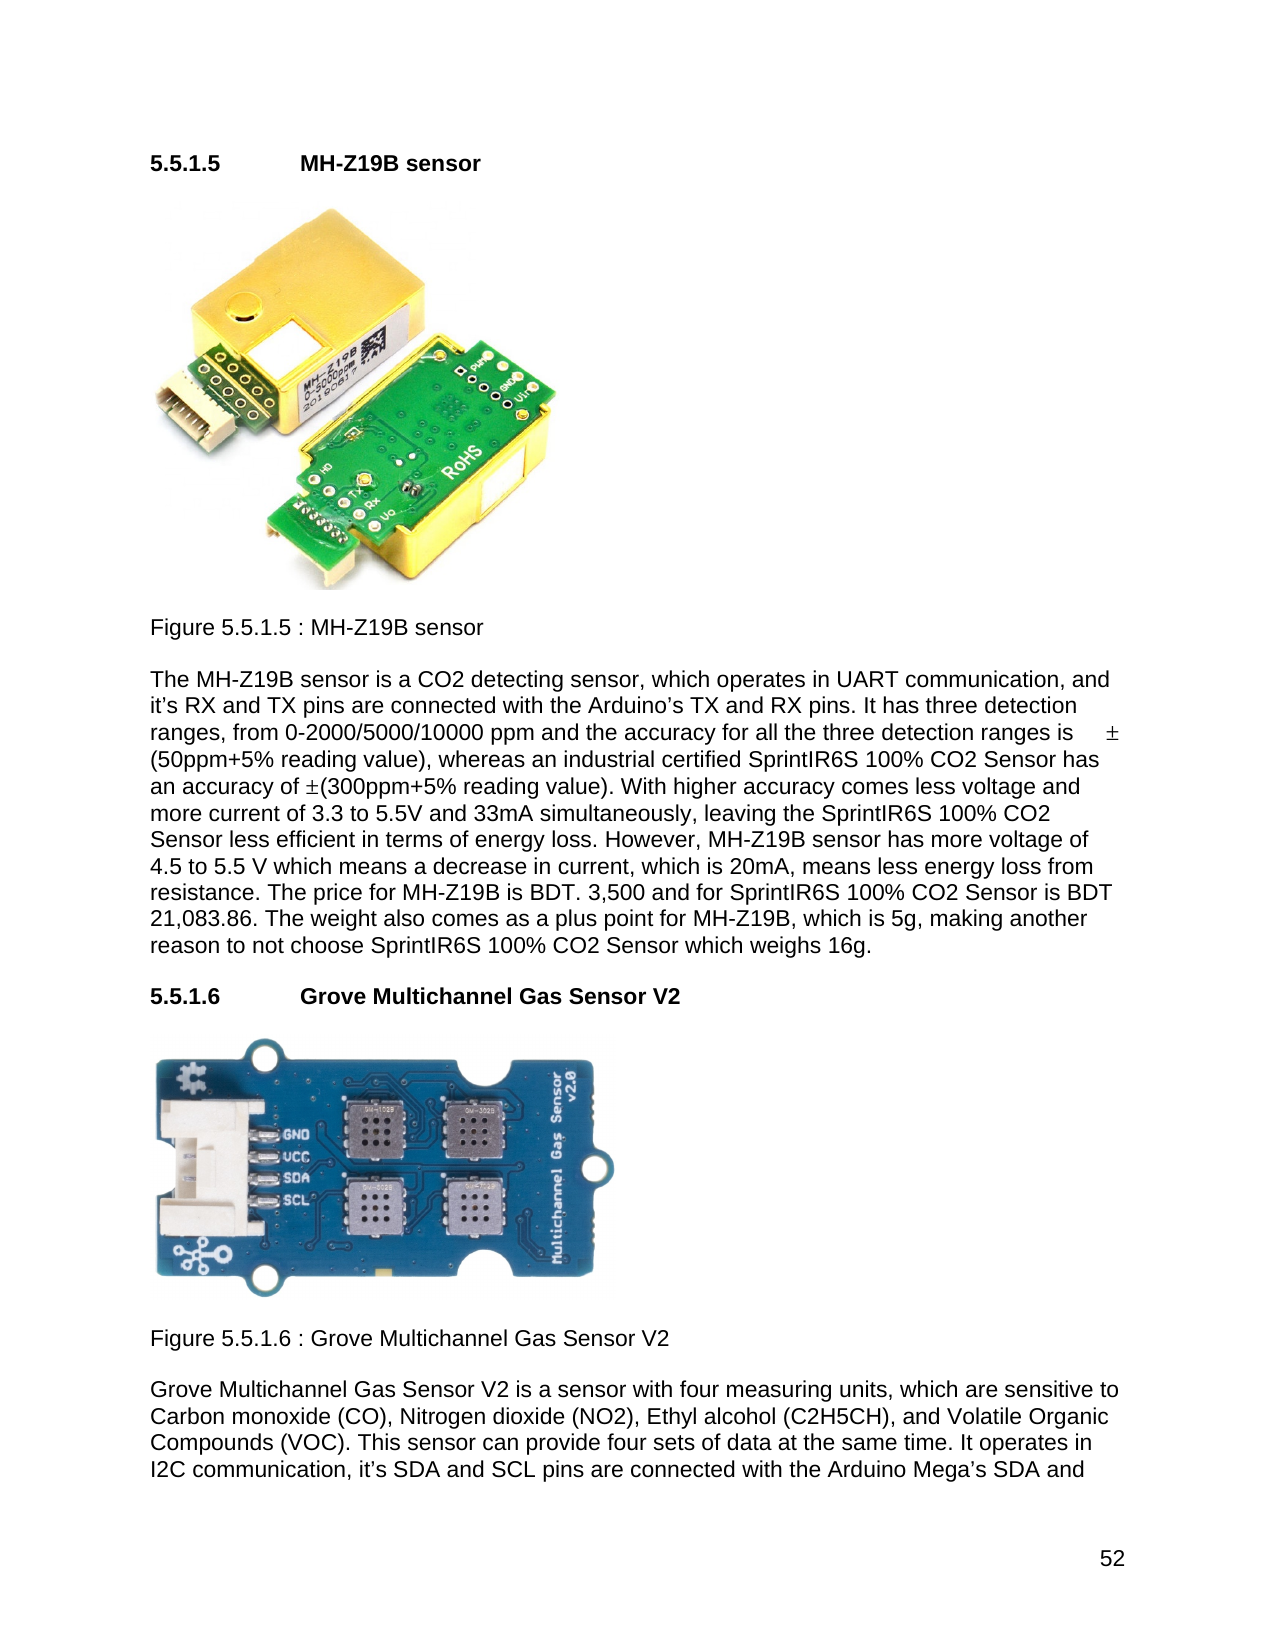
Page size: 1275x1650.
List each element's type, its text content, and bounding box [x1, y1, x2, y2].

picture [149, 1034, 617, 1300]
subtitle 5.5.1.5 MH-Z19B sensor [150, 150, 1125, 176]
text The MH-Z19B sensor is a CO2 detecting sensor, which operates in UART communication, and it’s RX and TX pins are connected with the Arduino’s TX and RX pins. It has three detection ranges, from 0-2000/5000/10000 ppm and the accuracy for all the three detection ranges is (50ppm+5% reading value), whereas an industrial certified SprintIR6S 100% CO2 Sensor has an accuracy of (300ppm+5% reading value). With higher accuracy comes less voltage and more current of 3.3 to 5.5V and 33mA simultaneously, leaving the SprintIR6S 100% CO2 Sensor less efficient in terms of energy loss. However, MH-Z19B sensor has more voltage of 4.5 to 5.5 V which means a decrease in current, which is 20mA, means less energy loss from resistance. The price for MH-Z19B is BDT. 3,500 and for SprintIR6S 100% CO2 Sensor is BDT 21,083.86. The weight also comes as a plus point for MH-Z19B, which is 5g, making another reason to not choose SprintIR6S 100% CO2 Sensor which weighs 16g. [150, 666, 1125, 958]
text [150, 1376, 1125, 1482]
subtitle 5.5.1.6 Grove Multichannel Gas Sensor V2 [150, 983, 1125, 1009]
picture [150, 201, 561, 590]
text Figure 5.5.1.5 : MH-Z19B sensor [150, 614, 1125, 641]
text Figure 5.5.1.6 : Grove Multichannel Gas Sensor V2 [150, 1325, 1125, 1351]
